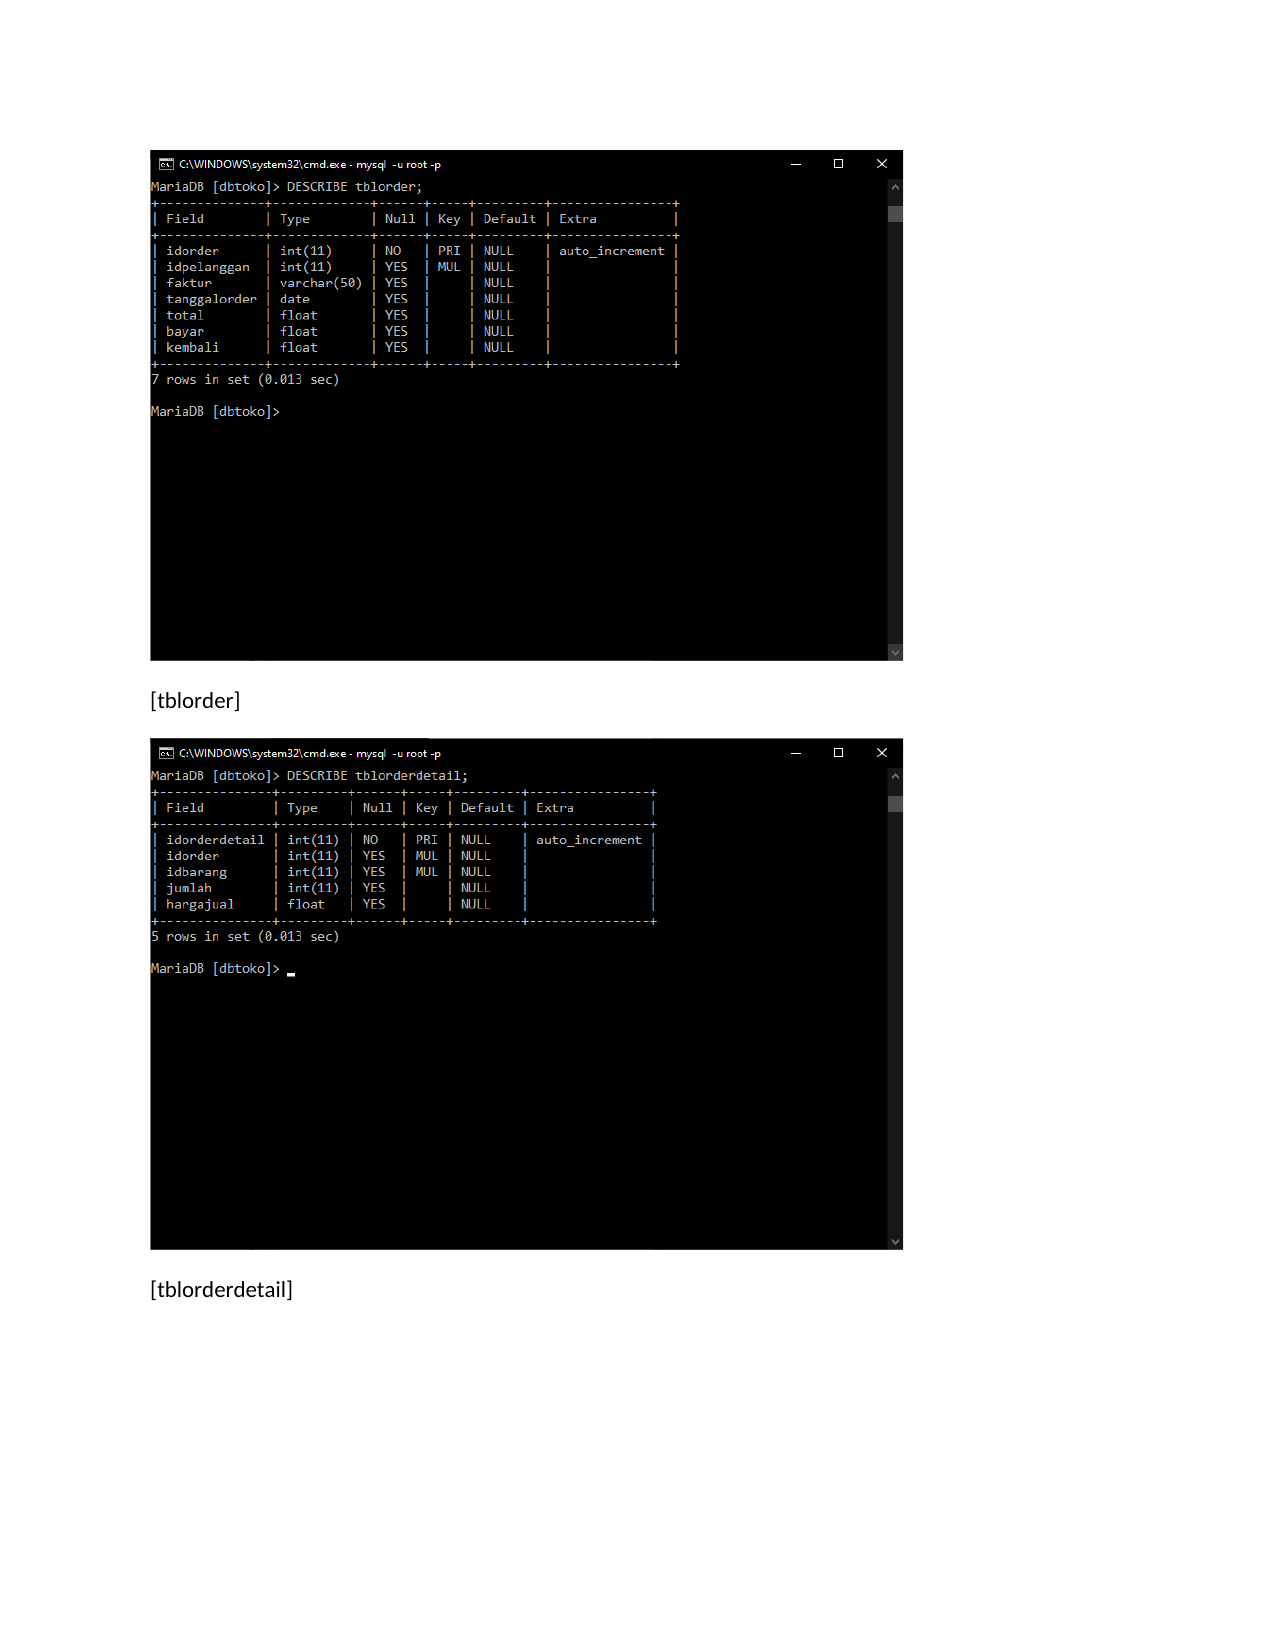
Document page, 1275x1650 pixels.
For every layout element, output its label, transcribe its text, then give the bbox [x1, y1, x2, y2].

text [tblorderdetail] [150, 1275, 1125, 1303]
picture [150, 150, 904, 661]
text [tblorder] [150, 686, 1125, 714]
picture [150, 738, 904, 1250]
